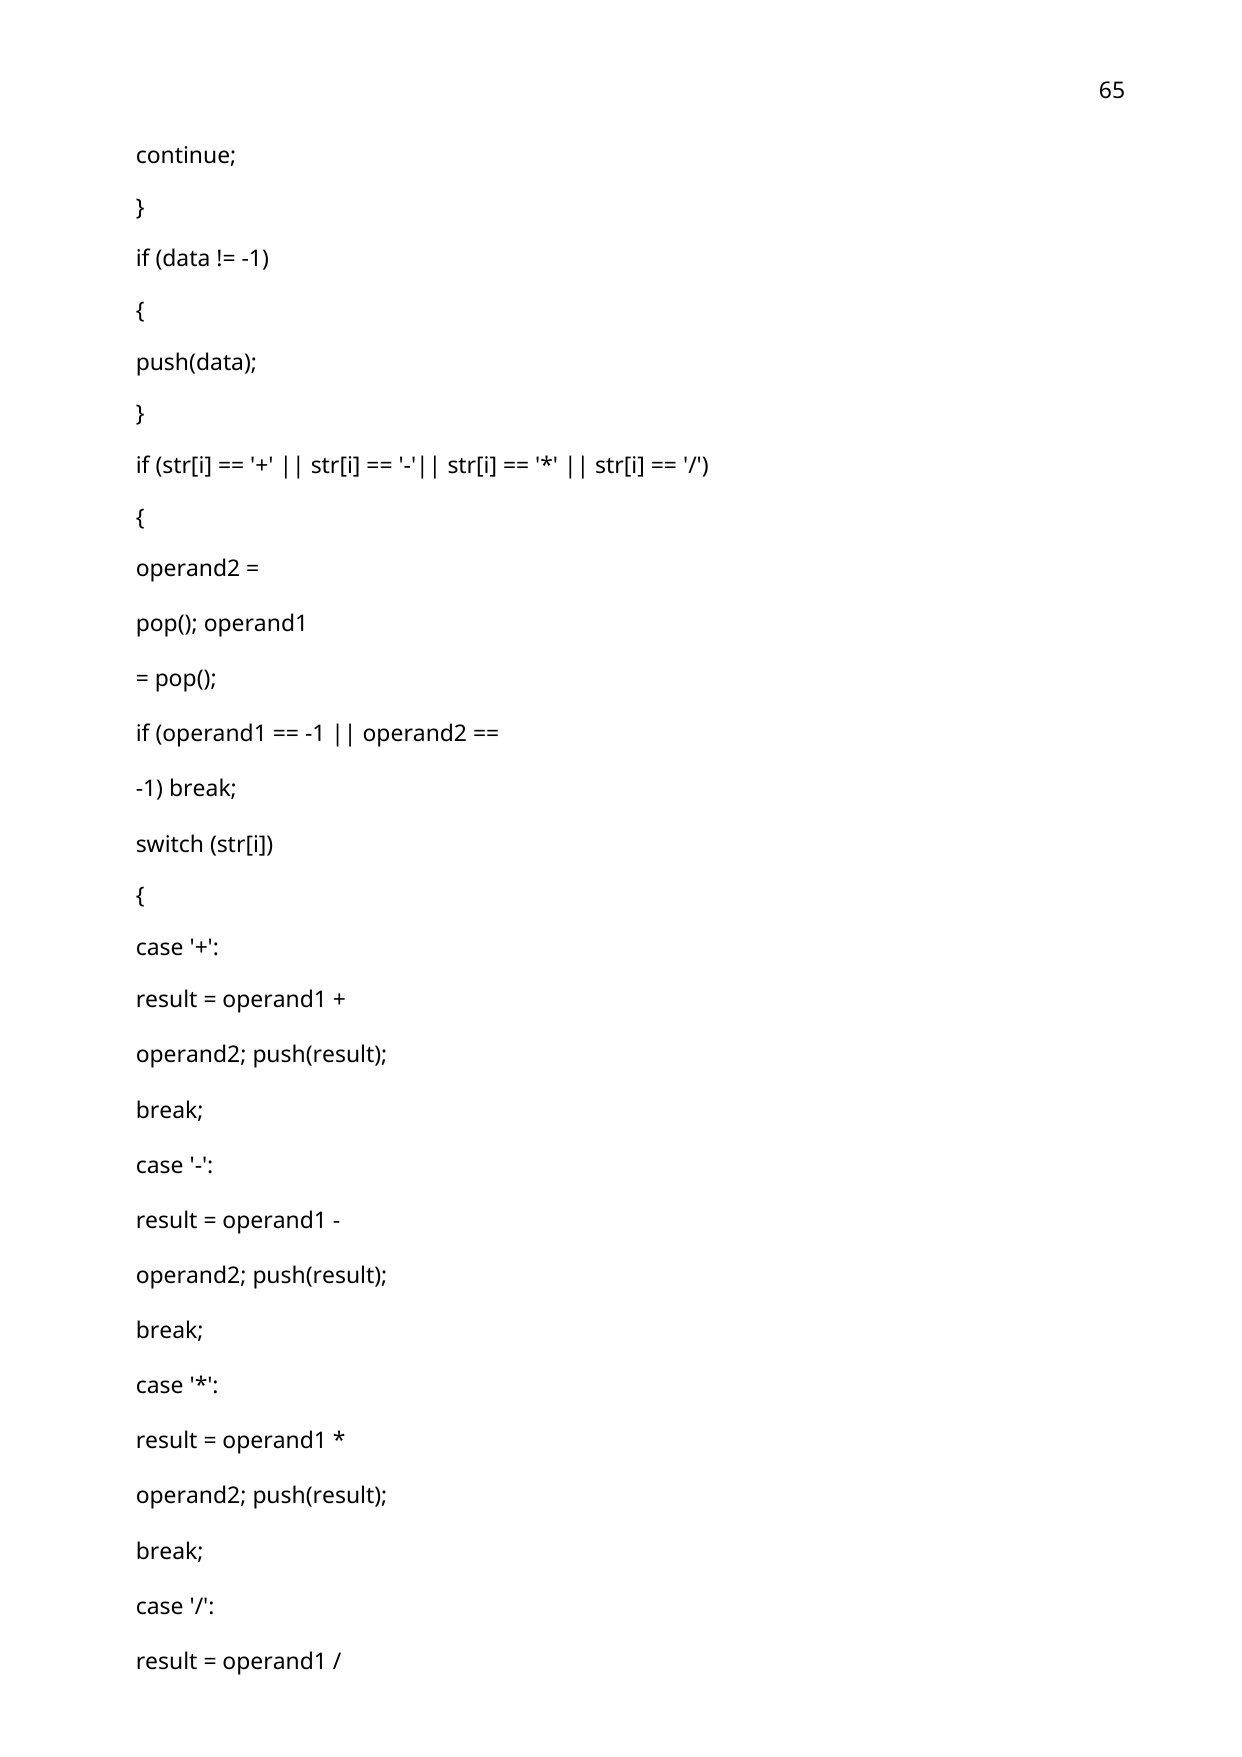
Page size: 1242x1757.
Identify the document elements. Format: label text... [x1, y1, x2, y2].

text break; case '/': [136, 1535, 224, 1621]
text result = operand1 - operand2; push(result); [136, 1204, 440, 1290]
text switch (str[i]) [136, 828, 1162, 859]
text continue; [136, 139, 1162, 170]
text { [136, 879, 1162, 911]
text { [136, 500, 1162, 532]
text { [136, 294, 1162, 325]
text result = operand1 + operand2; push(result); [136, 983, 446, 1070]
text break; case '-': [136, 1094, 224, 1180]
text break; case '*': [136, 1314, 224, 1400]
text if (data != -1) [136, 242, 1162, 273]
text } [136, 397, 1162, 428]
text push(data); [136, 346, 1162, 377]
text result = operand1 * operand2; push(result); [136, 1424, 442, 1511]
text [136, 1645, 439, 1676]
text operand2 = pop(); operand1 = pop(); [136, 552, 321, 693]
text if (str[i] == '+' || str[i] == '-'|| str[i] == '*' || str[i] == '/') [136, 449, 1162, 480]
text case '+': [136, 931, 1162, 962]
text if (operand1 == -1 || operand2 == -1) break; [136, 717, 509, 804]
text } [136, 191, 1162, 222]
